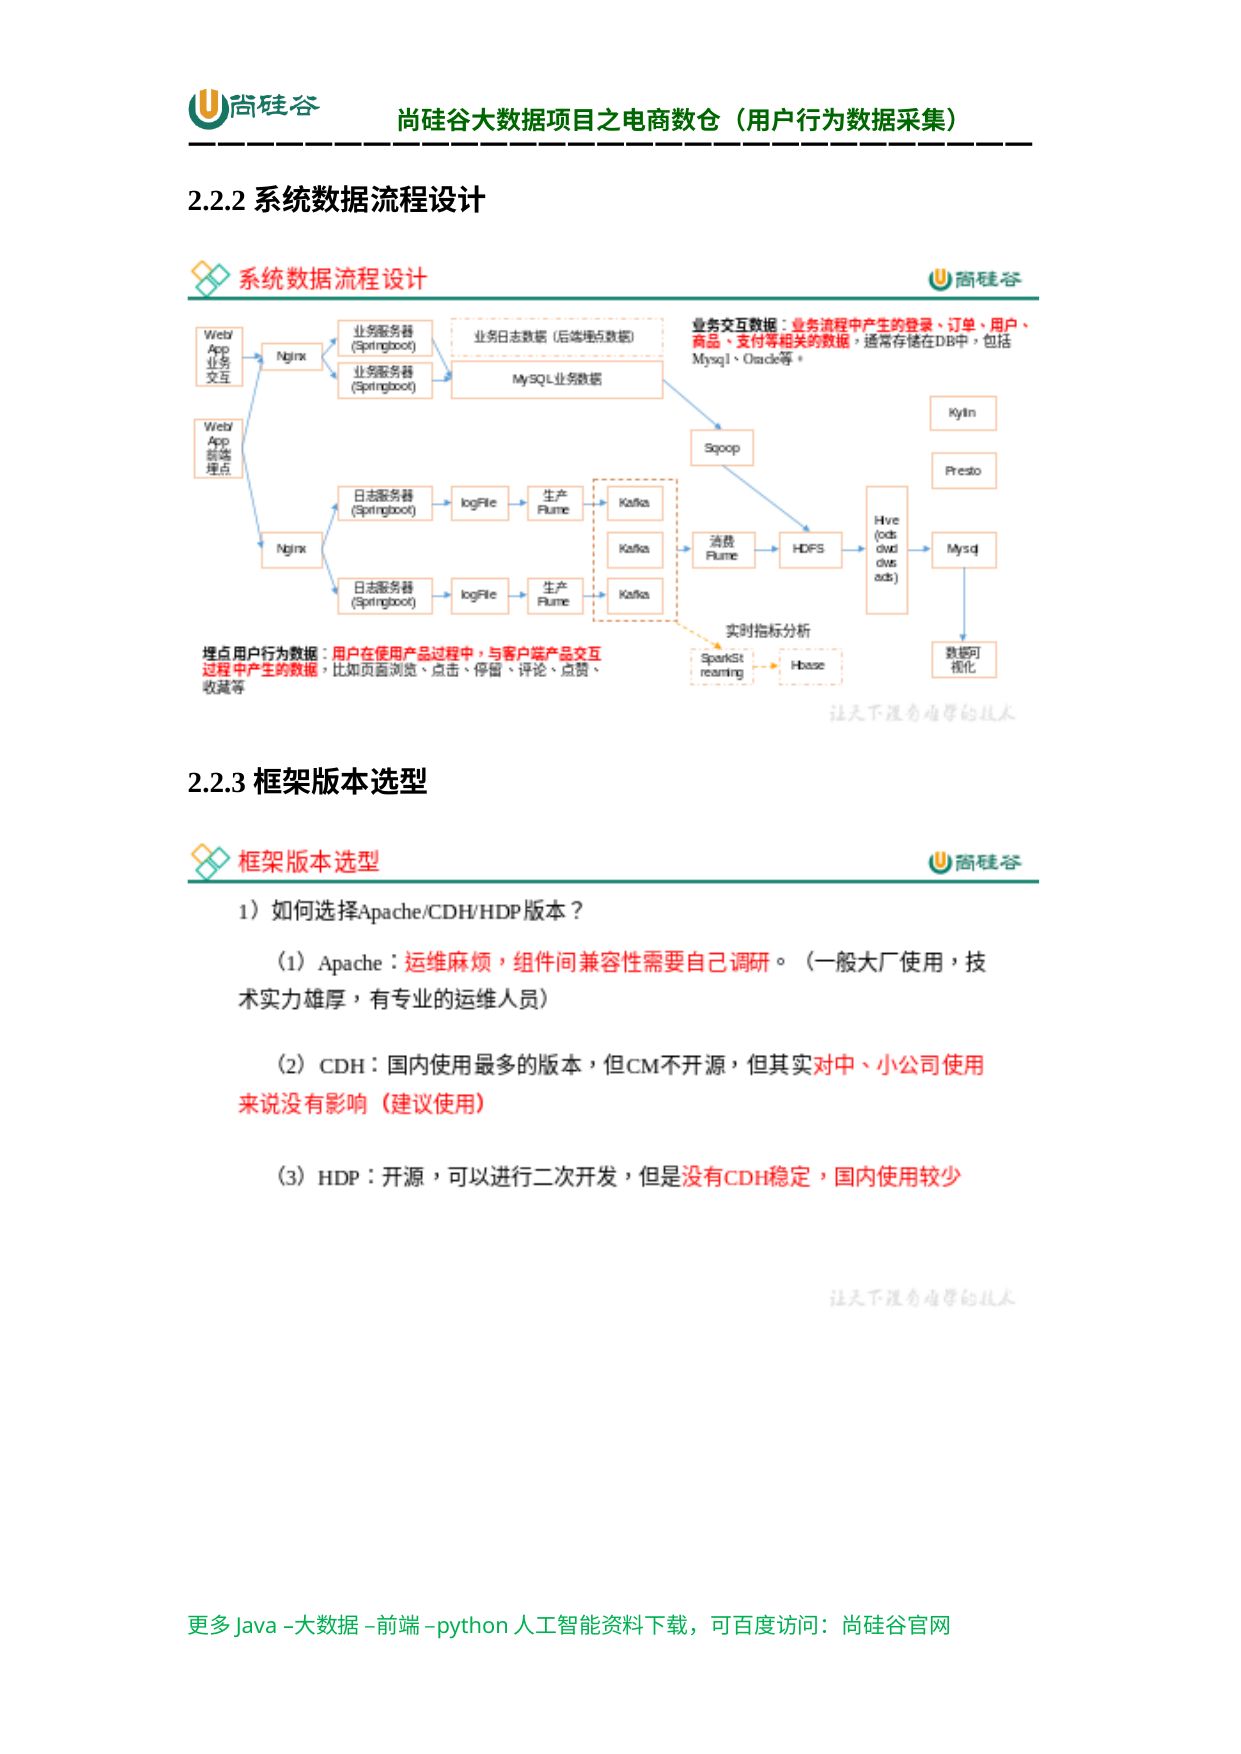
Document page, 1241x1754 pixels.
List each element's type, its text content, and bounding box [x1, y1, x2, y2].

picture [187, 88, 320, 130]
subtitle 2.2.3 框架版本选型 [187, 748, 1053, 813]
subtitle 2.2.2 系统数据流程设计 [187, 165, 1053, 230]
